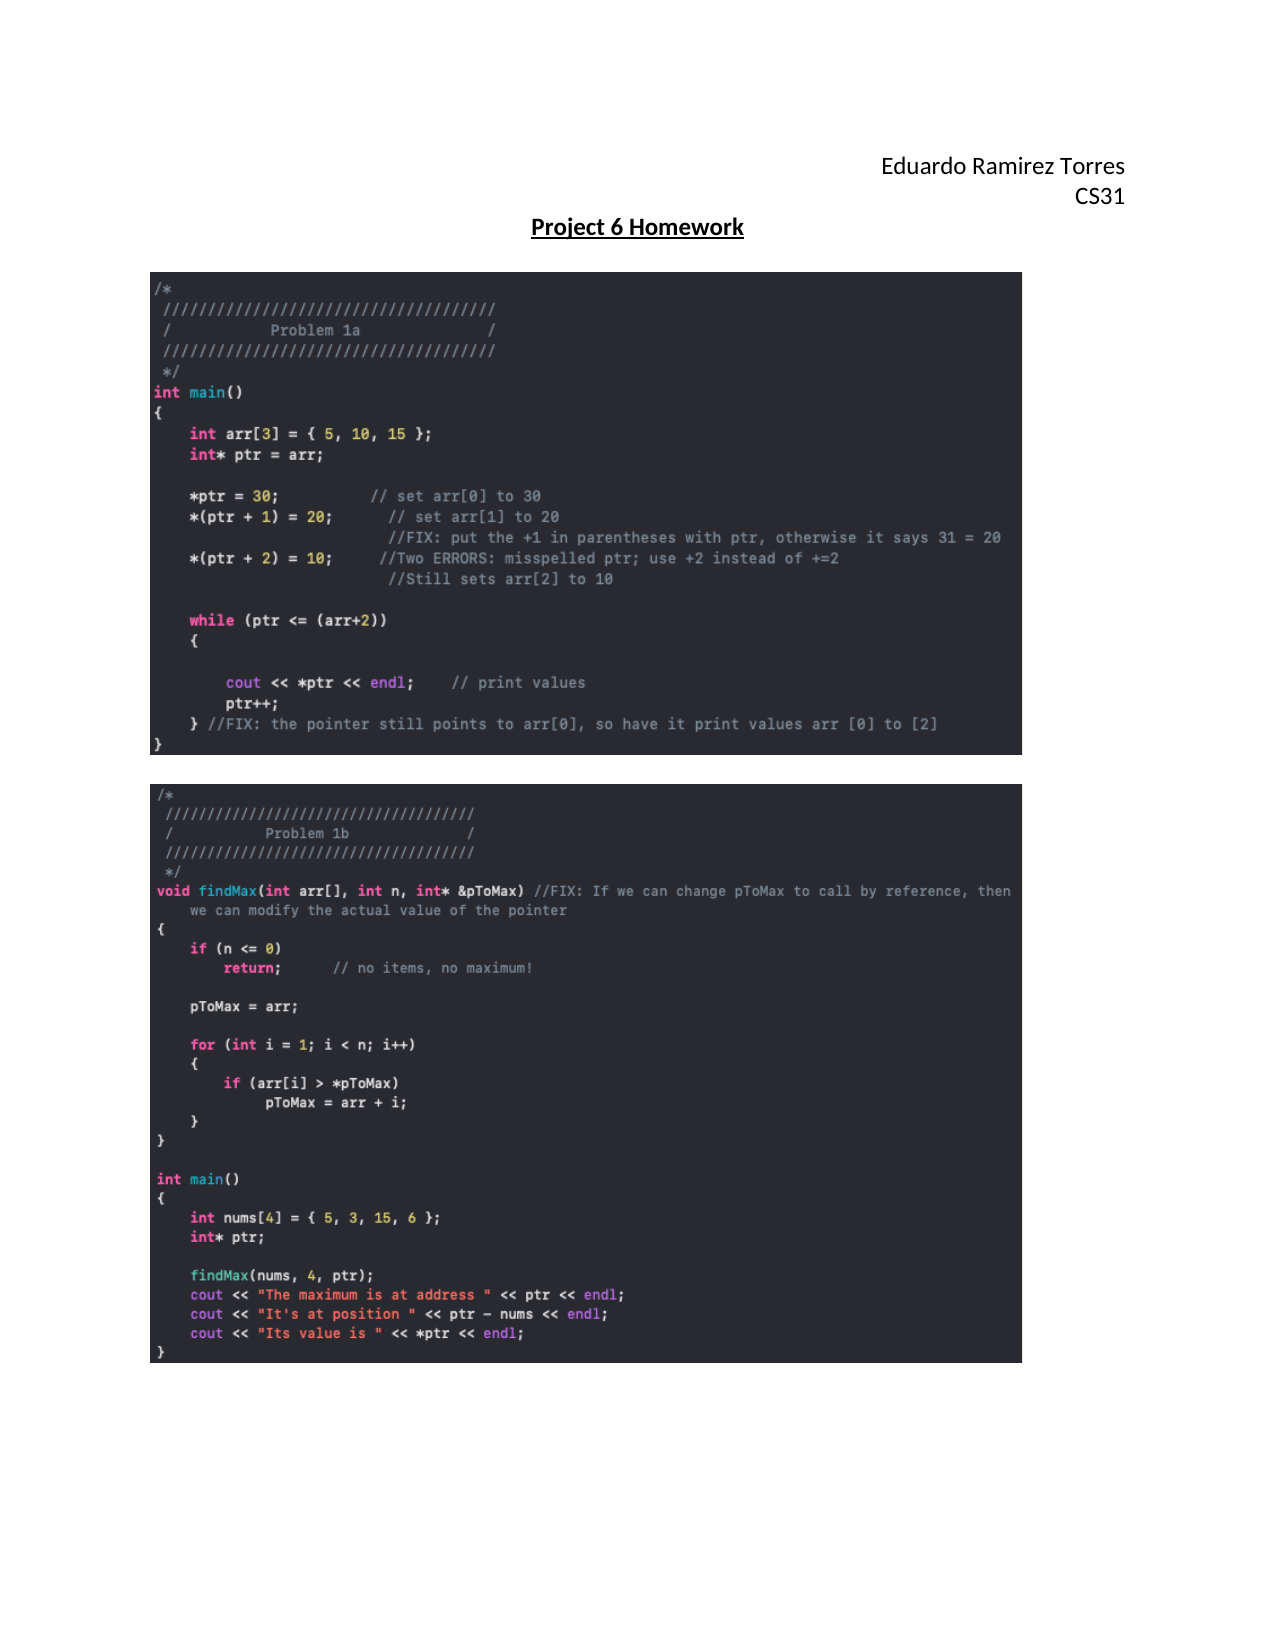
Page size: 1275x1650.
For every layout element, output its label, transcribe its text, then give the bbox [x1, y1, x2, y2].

text Project 6 Homework [150, 211, 1125, 242]
picture [150, 784, 1023, 1363]
picture [150, 272, 1023, 755]
text CS31 [150, 181, 1125, 211]
text Eduardo Ramirez Torres [150, 150, 1125, 181]
